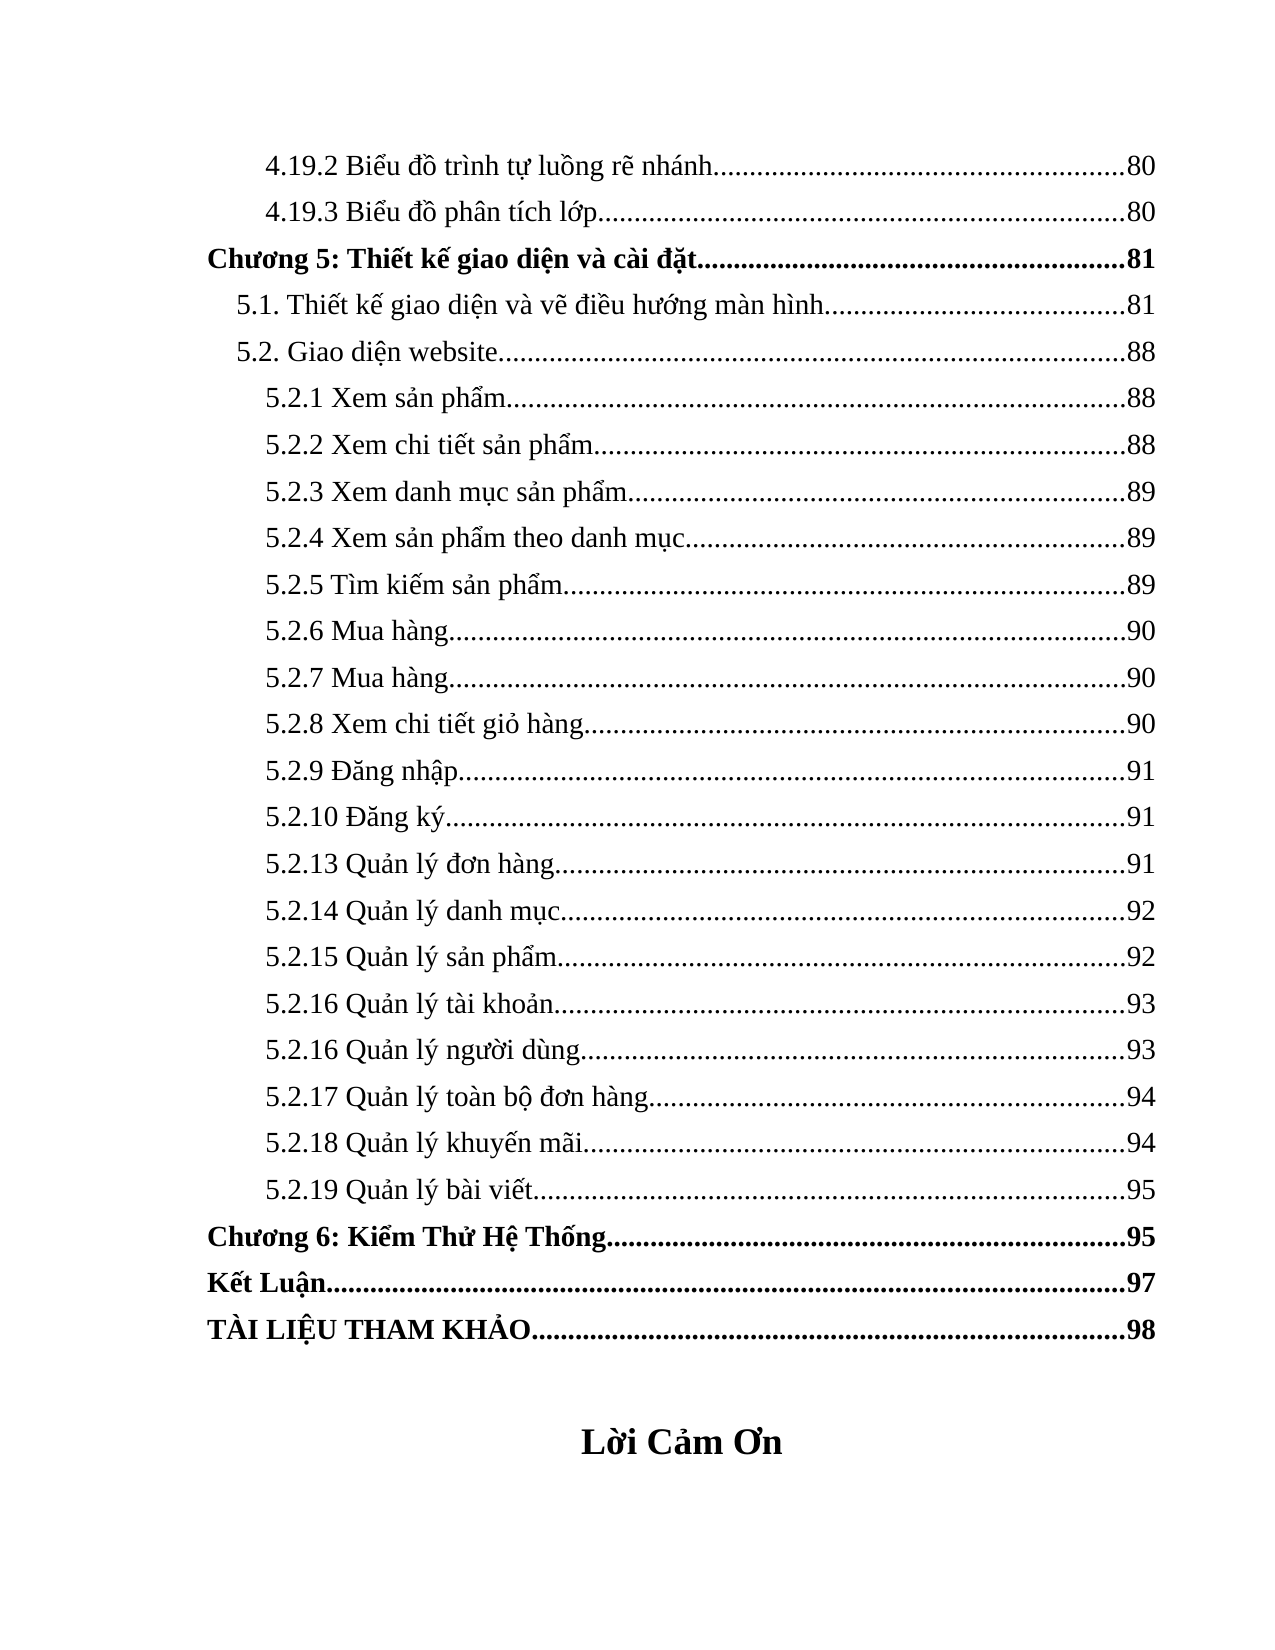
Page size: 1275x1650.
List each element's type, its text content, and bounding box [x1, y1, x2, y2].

subtitle Lời Cảm Ơn [207, 1419, 1157, 1463]
